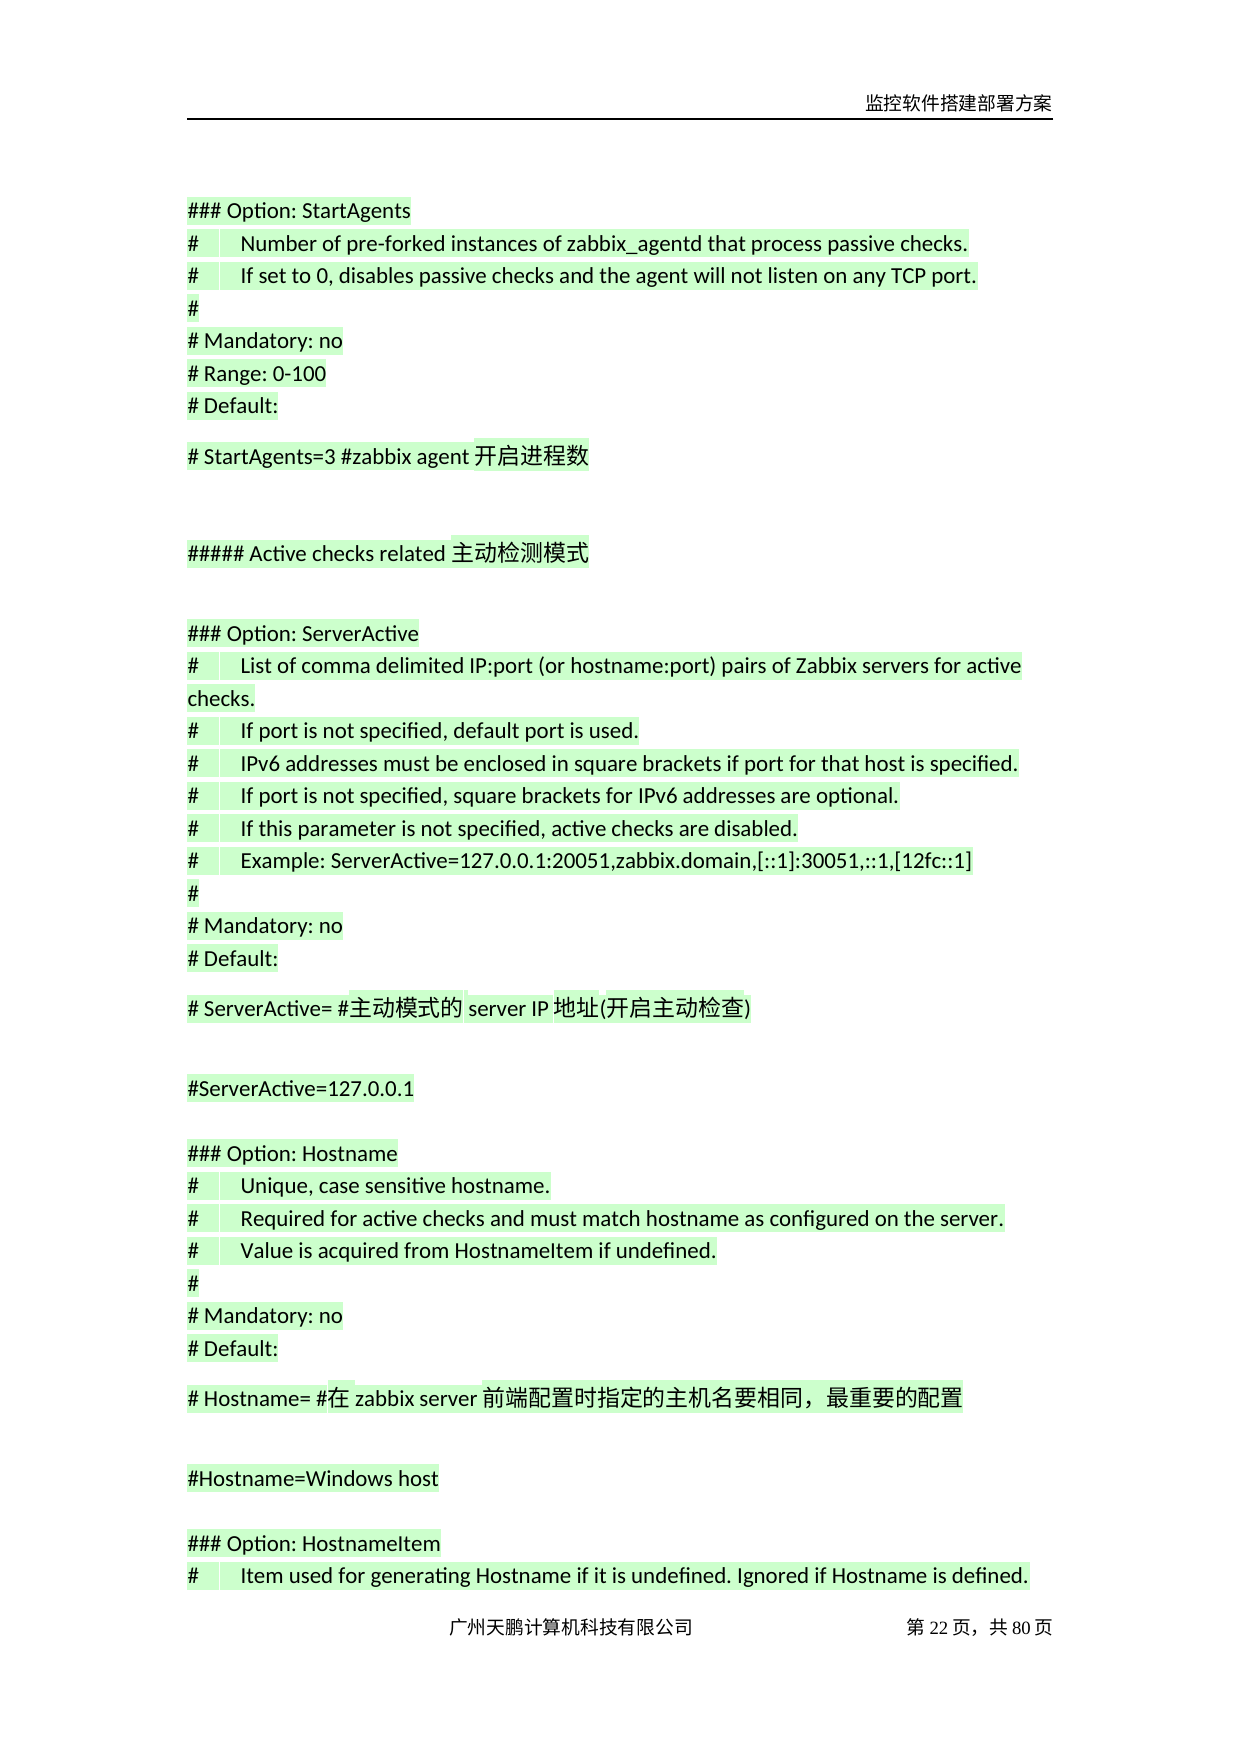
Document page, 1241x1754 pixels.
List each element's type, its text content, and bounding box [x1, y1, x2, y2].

text #ServerActive=127.0.0.1 [187, 1072, 1053, 1104]
text # List of comma delimited IP:port (or hostname:port) pairs of Zabbix servers for active checks. [187, 649, 1053, 714]
text # StartAgents=3 #zabbix agent开启进程数 [187, 422, 1053, 487]
text # Hostname= #在zabbix server前端配置时指定的主机名要相同，最重要的配置 [187, 1364, 1053, 1429]
text # If set to 0, disables passive checks and the agent will not listen on any TCP port. [187, 259, 1053, 292]
text #Hostname=Windows host [187, 1462, 1053, 1494]
text ### Option: ServerActive [187, 617, 1053, 649]
text # If port is not specified, square brackets for IPv6 addresses are optional. [187, 779, 1053, 812]
text # Mandatory: no [187, 1299, 1053, 1332]
text # Unique, case sensitive hostname. [187, 1169, 1053, 1202]
text # Default: [187, 942, 1053, 974]
text # IPv6 addresses must be enclosed in square brackets if port for that host is specified. [187, 747, 1053, 779]
text ### Option: Hostname [187, 1137, 1053, 1169]
text # [187, 877, 1053, 909]
text # [187, 1267, 1053, 1299]
text # Mandatory: no [187, 324, 1053, 357]
text ##### Active checks related 主动检测模式 [187, 519, 1053, 584]
text # Range: 0-100 [187, 357, 1053, 389]
text # Required for active checks and must match hostname as configured on the server. [187, 1202, 1053, 1234]
text # Item used for generating Hostname if it is undefined. Ignored if Hostname is defined. [187, 1559, 1053, 1592]
text ### Option: StartAgents [187, 194, 1053, 227]
text # If port is not specified, default port is used. [187, 714, 1053, 747]
text # Number of pre-forked instances of zabbix_agentd that process passive checks. [187, 227, 1053, 259]
text # ServerActive= #主动模式的server IP地址(开启主动检查) [187, 974, 1053, 1039]
text # Default: [187, 1332, 1053, 1364]
text # If this parameter is not specified, active checks are disabled. [187, 812, 1053, 844]
text # Example: ServerActive=127.0.0.1:20051,zabbix.domain,[::1]:30051,::1,[12fc::1] [187, 844, 1053, 877]
text ### Option: HostnameItem [187, 1527, 1053, 1559]
text # Mandatory: no [187, 909, 1053, 942]
text # Value is acquired from HostnameItem if undefined. [187, 1234, 1053, 1267]
text # [187, 292, 1053, 324]
text # Default: [187, 389, 1053, 422]
